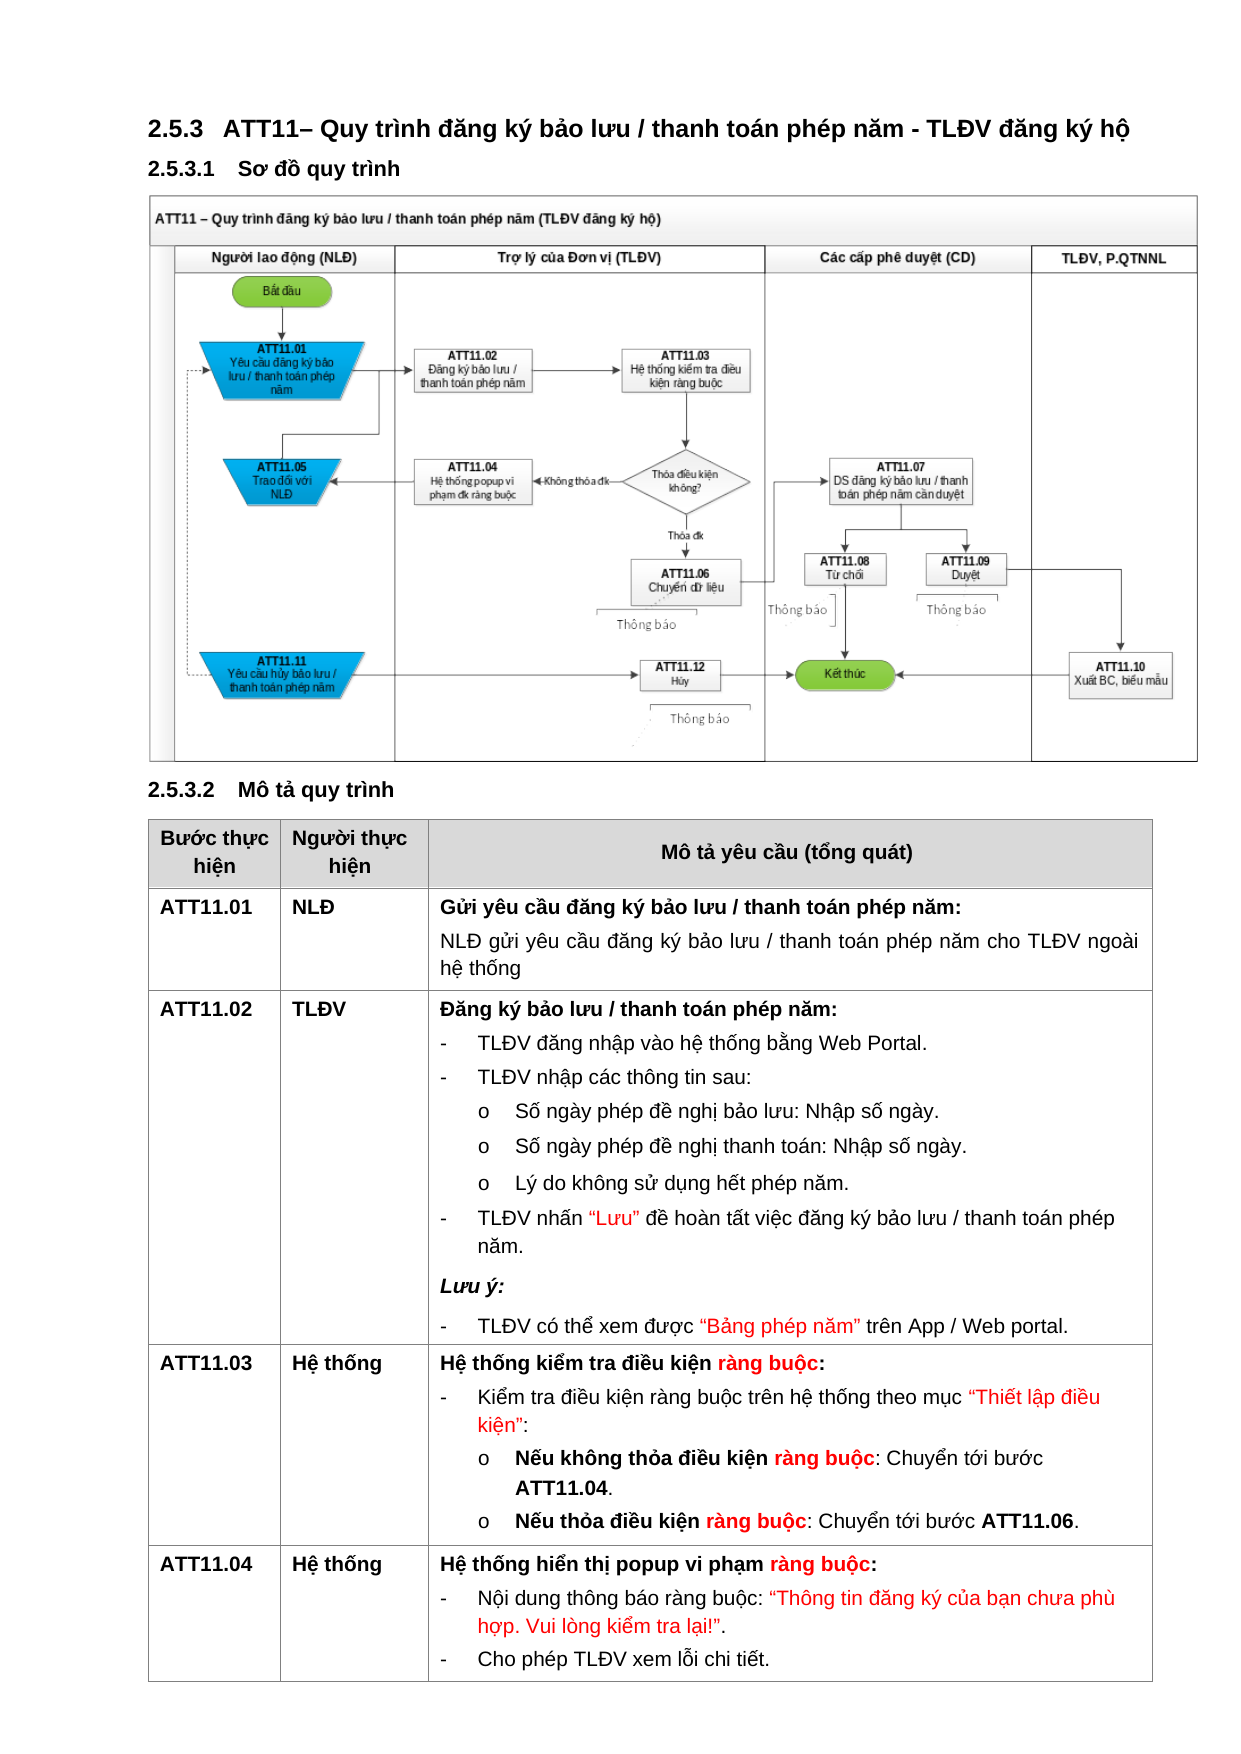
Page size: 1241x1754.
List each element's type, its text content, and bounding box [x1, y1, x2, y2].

table_cell TLĐV [281, 991, 428, 1344]
table_cell ATT11.01 [149, 889, 280, 990]
table_header Bước thực hiện [149, 820, 280, 887]
table_cell Hệ thống [281, 1345, 428, 1545]
table_cell ATT11.02 [149, 991, 280, 1344]
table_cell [429, 1546, 1152, 1681]
table_cell Hệ thống [281, 1546, 428, 1681]
subtitle Sơ đồ quy trình [148, 156, 1152, 181]
table_cell ATT11.04 [149, 1546, 280, 1681]
table_header Người thực hiện [281, 820, 428, 887]
table_cell NLĐ [281, 889, 428, 990]
table_cell ATT11.03 [149, 1345, 280, 1545]
table_cell Gửi yêu cầu đăng ký bảo lưu / thanh toán phép năm: NLĐ gửi yêu cầu đăng ký bảo lưu / thanh toán phép năm cho TLĐV ngoài hệ thống [429, 889, 1152, 990]
table_cell Hệ thống kiểm tra điều kiện ràng buộc: Kiểm tra điều kiện ràng buộc trên hệ thống theo mục “Thiết lập điều kiện”: Nếu không thỏa điều kiện ràng buộc: Chuyển tới bước ATT11.04. Nếu thỏa điều kiện ràng buộc: Chuyển tới bước ATT11.06. [429, 1345, 1152, 1545]
table_header Mô tả yêu cầu (tổng quát) [429, 820, 1152, 887]
subtitle ATT11– Quy trình đăng ký bảo lưu / thanh toán phép năm - TLĐV đăng ký hộ [148, 114, 1152, 143]
table_cell Đăng ký bảo lưu / thanh toán phép năm: TLĐV đăng nhập vào hệ thống bằng Web Portal. TLĐV nhập các thông tin sau: Số ngày phép đề nghị bảo lưu: Nhập số ngày. Số ngày phép đề nghị thanh toán: Nhập số ngày. Lý do không sử dụng hết phép năm. TLĐV nhấn “Lưu” đề hoàn tất việc đăng ký bảo lưu / thanh toán phép năm. Lưu ý: TLĐV có thể xem được “Bảng phép năm” trên App / Web portal. [429, 991, 1152, 1344]
subtitle Mô tả quy trình [148, 777, 1152, 802]
